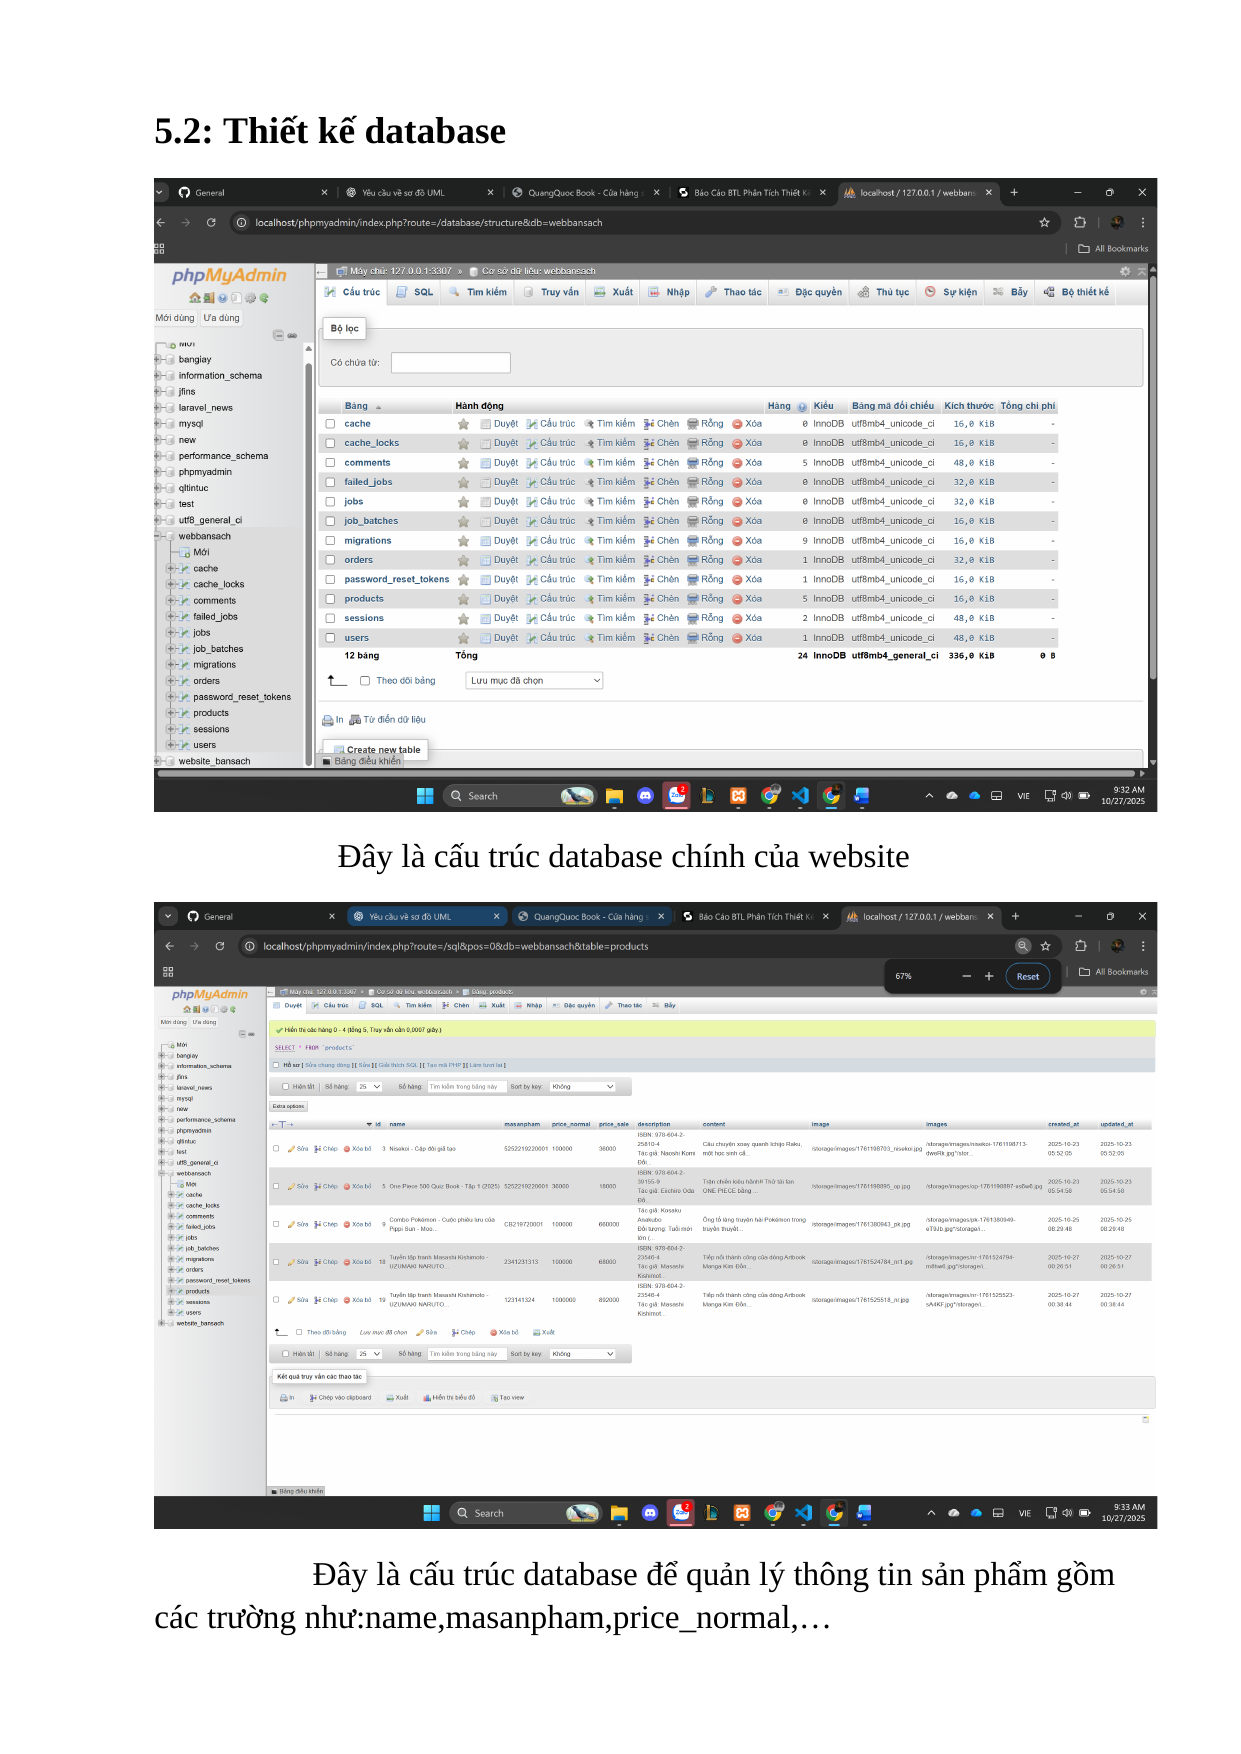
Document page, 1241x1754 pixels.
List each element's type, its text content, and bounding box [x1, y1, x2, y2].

picture [154, 902, 1158, 1529]
text 5.2: Thiết kế database [154, 108, 1157, 151]
text Đây là cấu trúc database chính của website [154, 836, 1157, 874]
text Đây là cấu trúc database để quản lý thông tin sản phẩm gồm các trường như:name,masanpham,price_normal,… [154, 1554, 1157, 1636]
picture [154, 178, 1158, 812]
